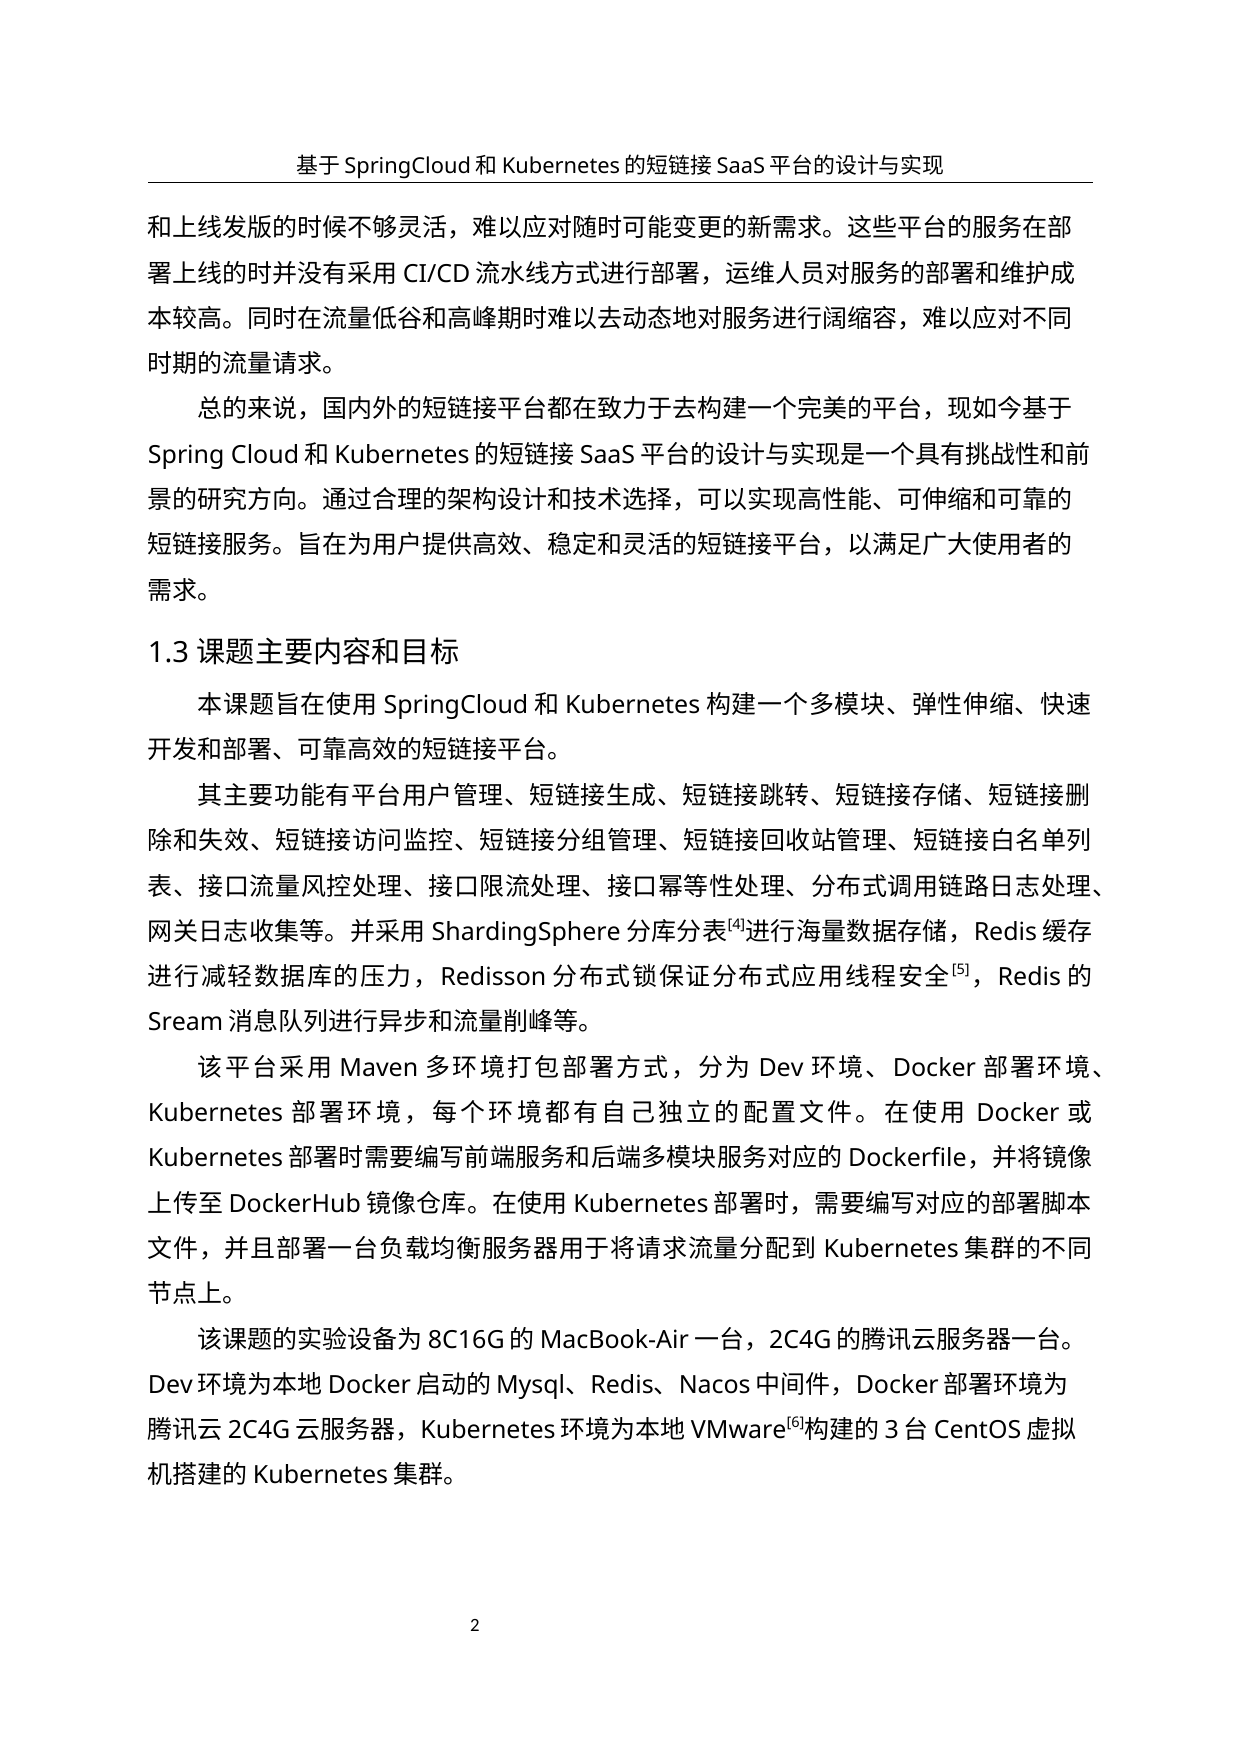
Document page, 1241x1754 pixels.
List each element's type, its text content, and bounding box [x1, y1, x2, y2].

text 本课题旨在使用SpringCloud和Kubernetes构建一个多模块、弹性伸缩、快速开发和部署、可靠高效的短链接平台。 [148, 685, 1093, 766]
text 该平台采用Maven多环境打包部署方式，分为Dev环境、Docker部署环境、Kubernetes部署环境，每个环境都有自己独立的配置文件。在使用Docker或Kubernetes部署时需要编写前端服务和后端多模块服务对应的Dockerfile，并将镜像上传至DockerHub镜像仓库。在使用Kubernetes部署时，需要编写对应的部署脚本文件，并且部署一台负载均衡服务器用于将请求流量分配到Kubernetes集群的不同节点上。 [148, 1047, 1093, 1310]
subtitle 课题主要内容和目标 [148, 618, 1093, 683]
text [148, 208, 1093, 380]
text 该课题的实验设备为8C16G的MacBook-Air一台，2C4G的腾讯云服务器一台。Dev环境为本地Docker启动的Mysql、Redis、Nacos中间件，Docker部署环境为腾讯云2C4G云服务器，Kubernetes环境为本地VMware[6]构建的3台CentOS虚拟机搭建的Kubernetes集群。 [148, 1319, 1093, 1491]
text 其主要功能有平台用户管理、短链接生成、短链接跳转、短链接存储、短链接删除和失效、短链接访问监控、短链接分组管理、短链接回收站管理、短链接白名单列表、接口流量风控处理、接口限流处理、接口幂等性处理、分布式调用链路日志处理、网关日志收集等。并采用ShardingSphere分库分表[4]进行海量数据存储，Redis缓存进行减轻数据库的压力，Redisson分布式锁保证分布式应用线程安全[5]，Redis的Sream消息队列进行异步和流量削峰等。 [148, 775, 1093, 1038]
text 总的来说，国内外的短链接平台都在致力于去构建一个完美的平台，现如今基于Spring Cloud和Kubernetes的短链接SaaS平台的设计与实现是一个具有挑战性和前景的研究方向。通过合理的架构设计和技术选择，可以实现高性能、可伸缩和可靠的短链接服务。旨在为用户提供高效、稳定和灵活的短链接平台，以满足广大使用者的需求。 [148, 389, 1093, 606]
